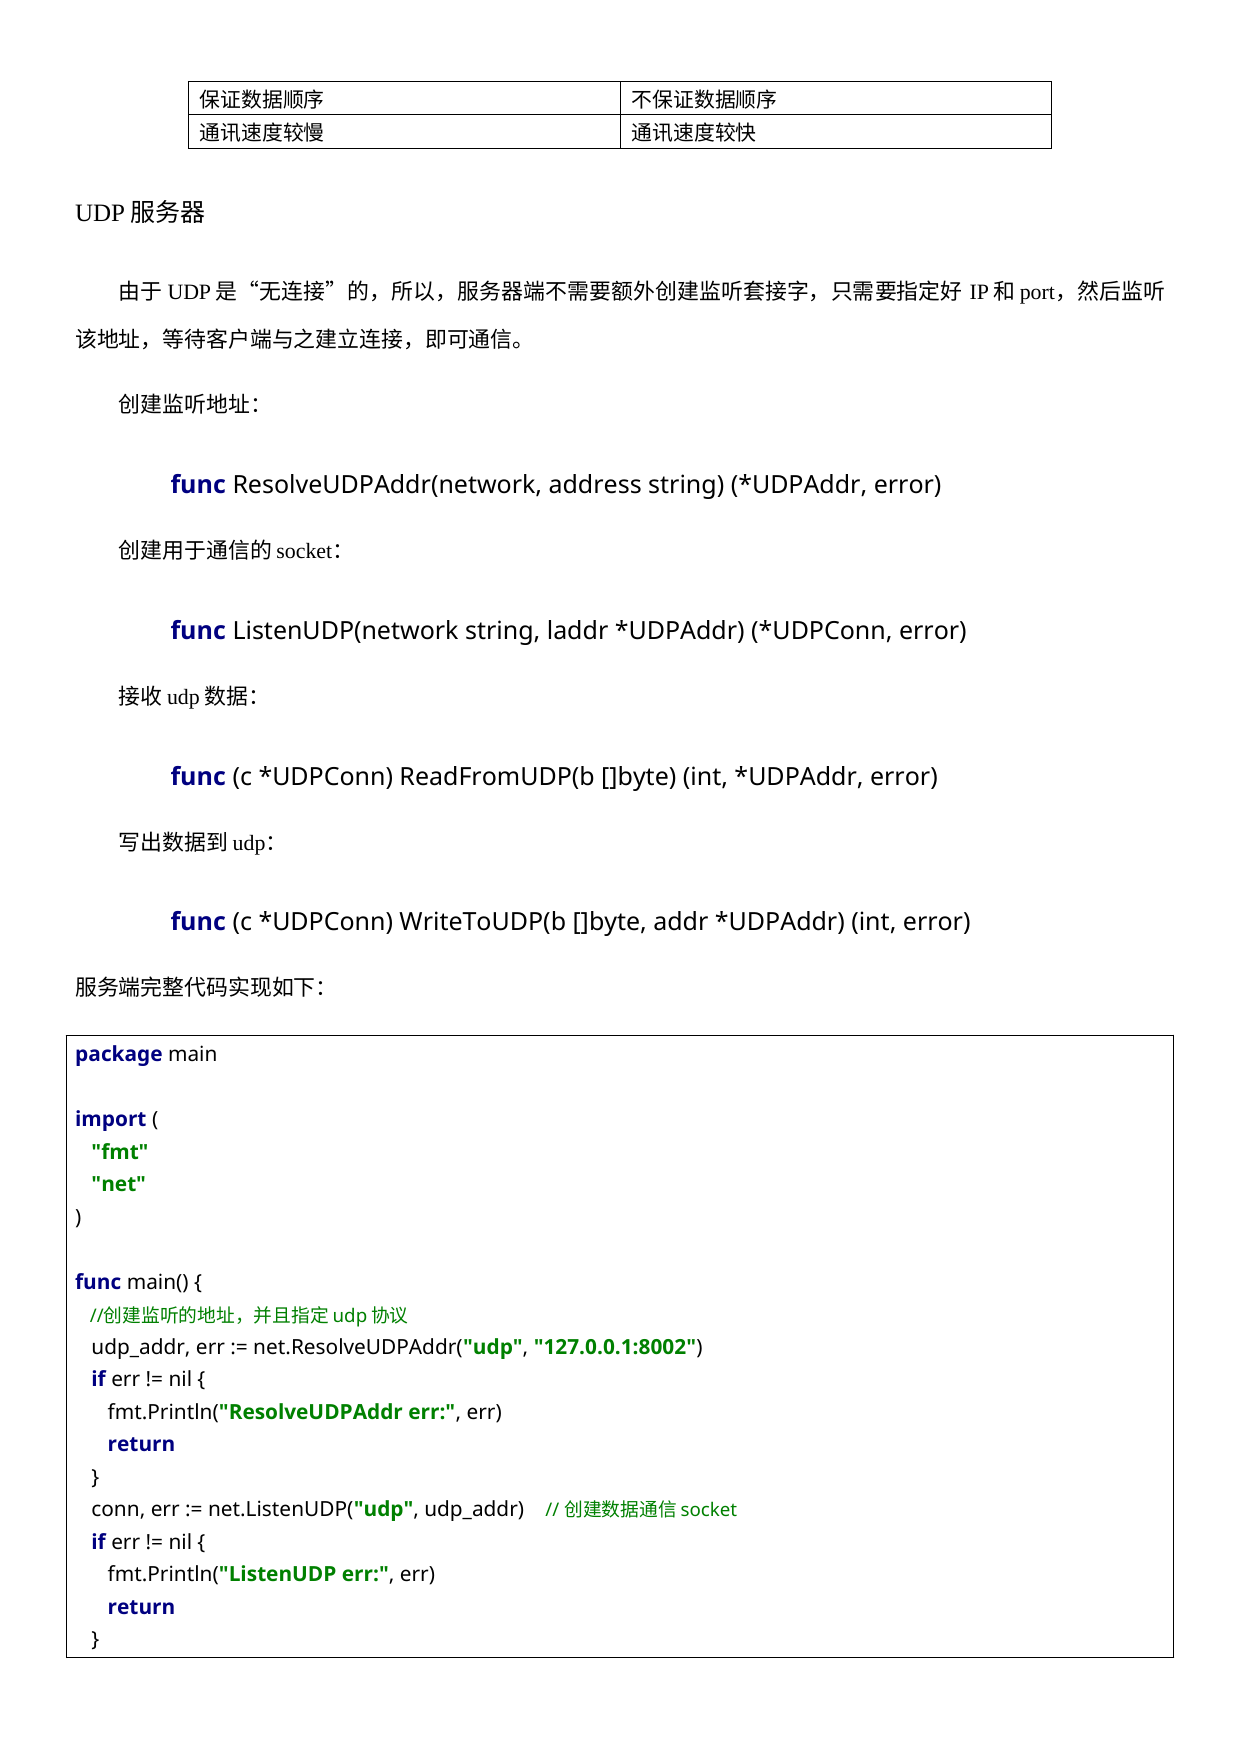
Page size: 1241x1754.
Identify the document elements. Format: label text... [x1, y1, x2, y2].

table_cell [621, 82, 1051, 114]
text UDP服务器 [75, 178, 1165, 243]
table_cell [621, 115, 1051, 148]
text func ResolveUDPAddr(network, address string) (*UDPAddr, error) [75, 451, 1165, 516]
text func (c *UDPConn) ReadFromUDP(b []byte) (int, *UDPAddr, error) [75, 743, 1165, 808]
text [67, 1036, 1173, 1657]
text 由于UDP是“无连接”的，所以，服务器端不需要额外创建监听套接字，只需要指定好IP和port，然后监听该地址，等待客户端与之建立连接，即可通信。 [75, 273, 1165, 354]
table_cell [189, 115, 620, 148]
text 接收udp数据： [75, 678, 1165, 711]
text 服务端完整代码实现如下： [75, 970, 1165, 1002]
text func ListenUDP(network string, laddr *UDPAddr) (*UDPConn, error) [75, 597, 1165, 662]
text 创建用于通信的socket： [75, 532, 1165, 565]
text func (c *UDPConn) WriteToUDP(b []byte, addr *UDPAddr) (int, error) [75, 889, 1165, 954]
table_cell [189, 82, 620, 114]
text 创建监听地址： [75, 387, 1165, 419]
text 写出数据到udp： [75, 824, 1165, 857]
